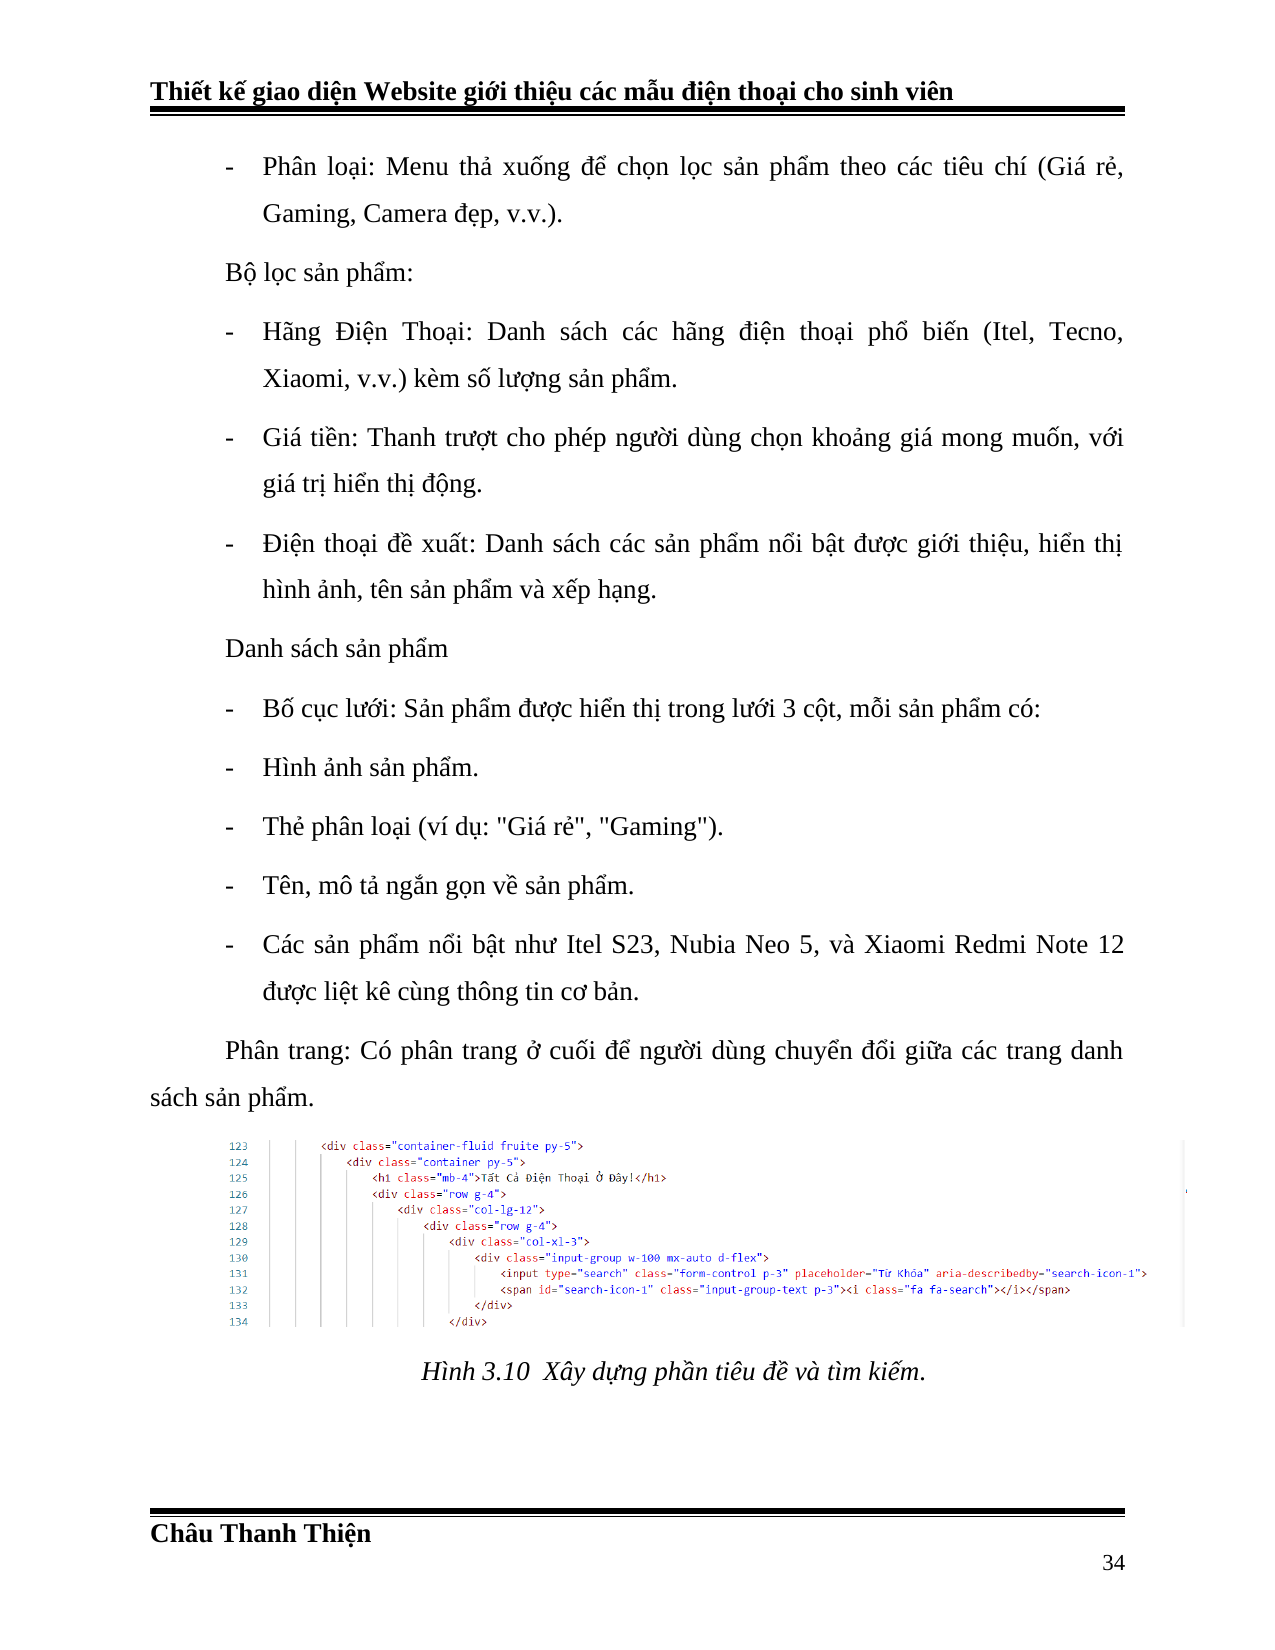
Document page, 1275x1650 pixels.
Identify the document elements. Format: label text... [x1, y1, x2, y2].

list Hãng Điện Thoại: Danh sách các hãng điện thoại phổ biến (Itel, Tecno, Xiaomi, v.v.) kèm số lượng sản phẩm. [225, 315, 1125, 393]
list Điện thoại đề xuất: Danh sách các sản phẩm nổi bật được giới thiệu, hiển thị hình ảnh, tên sản phẩm và xếp hạng. [225, 527, 1125, 604]
text Hình 3.10 Xây dựng phần tiêu đề và tìm kiếm. [225, 1355, 1125, 1386]
list Giá tiền: Thanh trượt cho phép người dùng chọn khoảng giá mong muốn, với giá trị hiển thị động. [225, 421, 1125, 499]
list Phân loại: Menu thả xuống để chọn lọc sản phẩm theo các tiêu chí (Giá rẻ, Gaming, Camera đẹp, v.v.). [225, 150, 1125, 228]
text Bộ lọc sản phẩm: [150, 256, 1125, 287]
list Thẻ phân loại (ví dụ: "Giá rẻ", "Gaming"). [225, 810, 1125, 841]
list Các sản phẩm nổi bật như Itel S23, Nubia Neo 5, và Xiaomi Redmi Note 12 được liệt kê cùng thông tin cơ bản. [225, 928, 1125, 1006]
list Hình ảnh sản phẩm. [225, 751, 1125, 782]
text Danh sách sản phẩm [150, 632, 1125, 664]
list Bố cục lưới: Sản phẩm được hiển thị trong lưới 3 cột, mỗi sản phẩm có: [225, 692, 1125, 723]
list Tên, mô tả ngắn gọn về sản phẩm. [225, 869, 1125, 900]
picture [225, 1140, 1200, 1327]
text Phân trang: Có phân trang ở cuối để người dùng chuyển đổi giữa các trang danh sách sản phẩm. [150, 1034, 1125, 1112]
